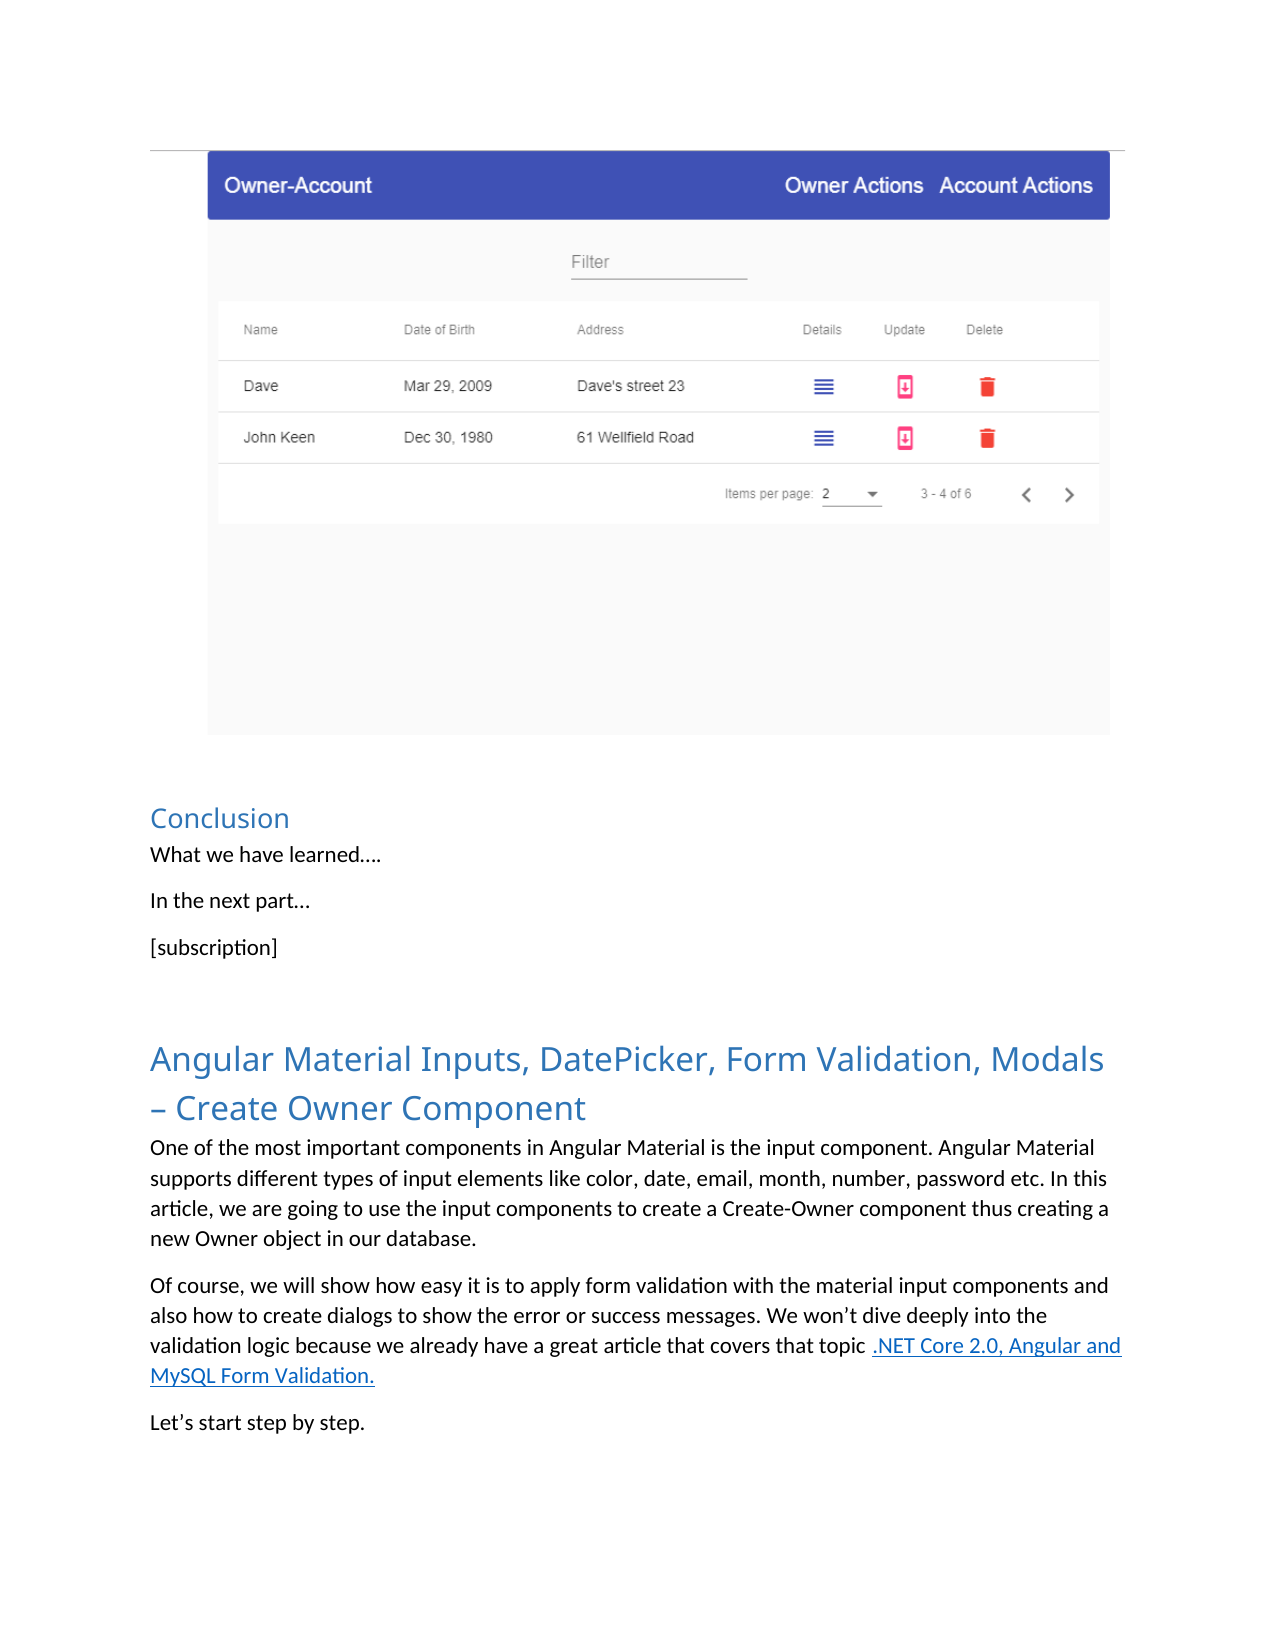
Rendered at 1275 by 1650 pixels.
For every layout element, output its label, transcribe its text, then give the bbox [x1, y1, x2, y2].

text Let’s start step by step. [150, 1408, 1125, 1436]
text One of the most important components in Angular Material is the input component. Angular Material supports different types of input elements like color, date, email, month, number, password etc. In this article, we are going to use the input components to create a Create-Owner component thus creating a new Owner object in our database. [150, 1133, 1125, 1252]
subtitle Conclusion [150, 800, 1125, 837]
text What we have learned…. [150, 840, 1125, 868]
subtitle Angular Material Inputs, DatePicker, Form Validation, Modals – Create Owner Component [150, 1036, 1125, 1130]
text Of course, we will show how easy it is to apply form validation with the material input components and also how to create dialogs to show the error or success messages. We won’t dive deeply into the validation logic because we already have a great article that covers that topic .NET Core 2.0, Angular and MySQL Form Validation. [150, 1271, 1125, 1389]
text [subscription] [150, 933, 1125, 961]
picture [150, 150, 1125, 735]
text In the next part… [150, 887, 1125, 914]
